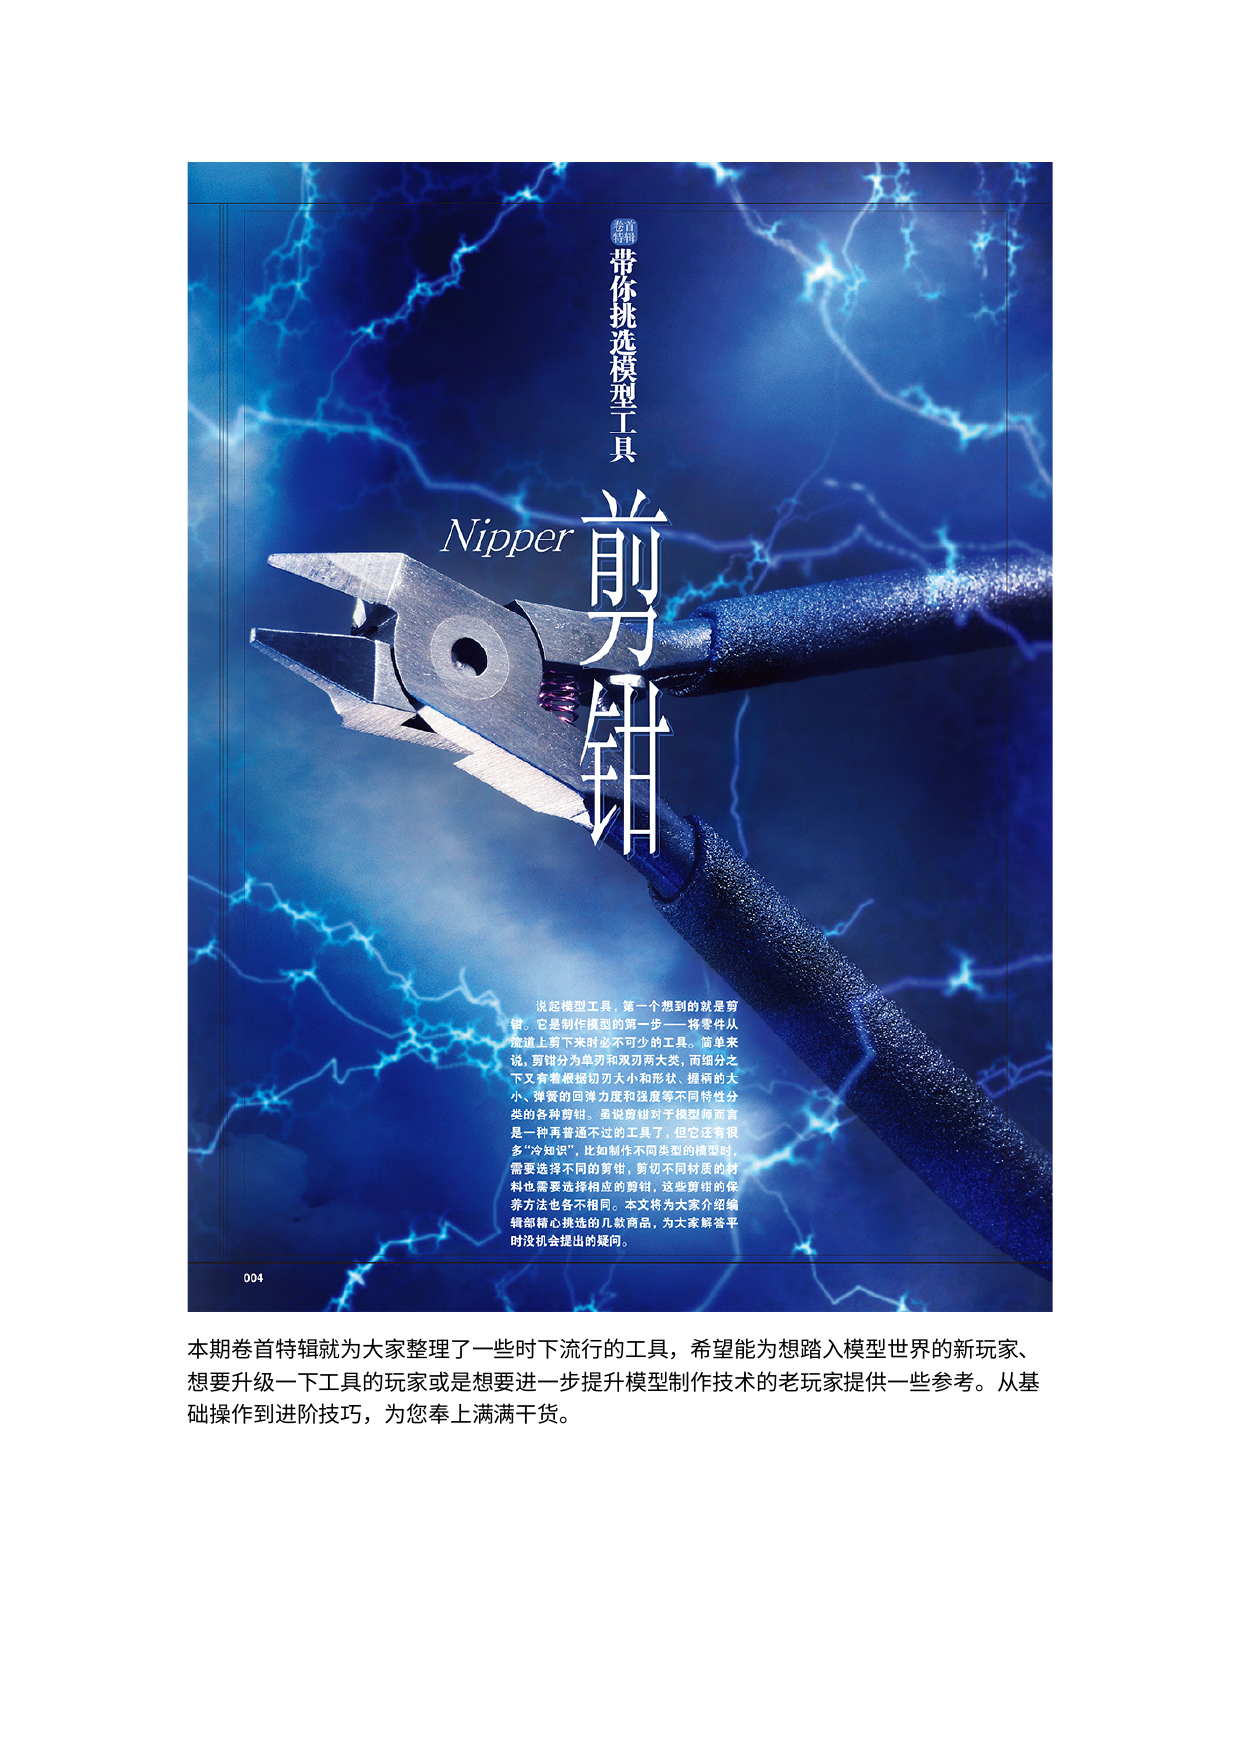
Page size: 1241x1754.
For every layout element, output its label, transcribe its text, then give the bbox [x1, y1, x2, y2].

picture [577, 1308, 590, 1312]
text 本期卷首特辑就为大家整理了一些时下流行的工具，希望能为想踏入模型世界的新玩家、想要升级一下工具的玩家或是想要进一步提升模型制作技术的老玩家提供一些参考。从基础操作到进阶技巧，为您奉上满满干货。 [187, 1332, 1053, 1429]
picture [187, 162, 1053, 1312]
